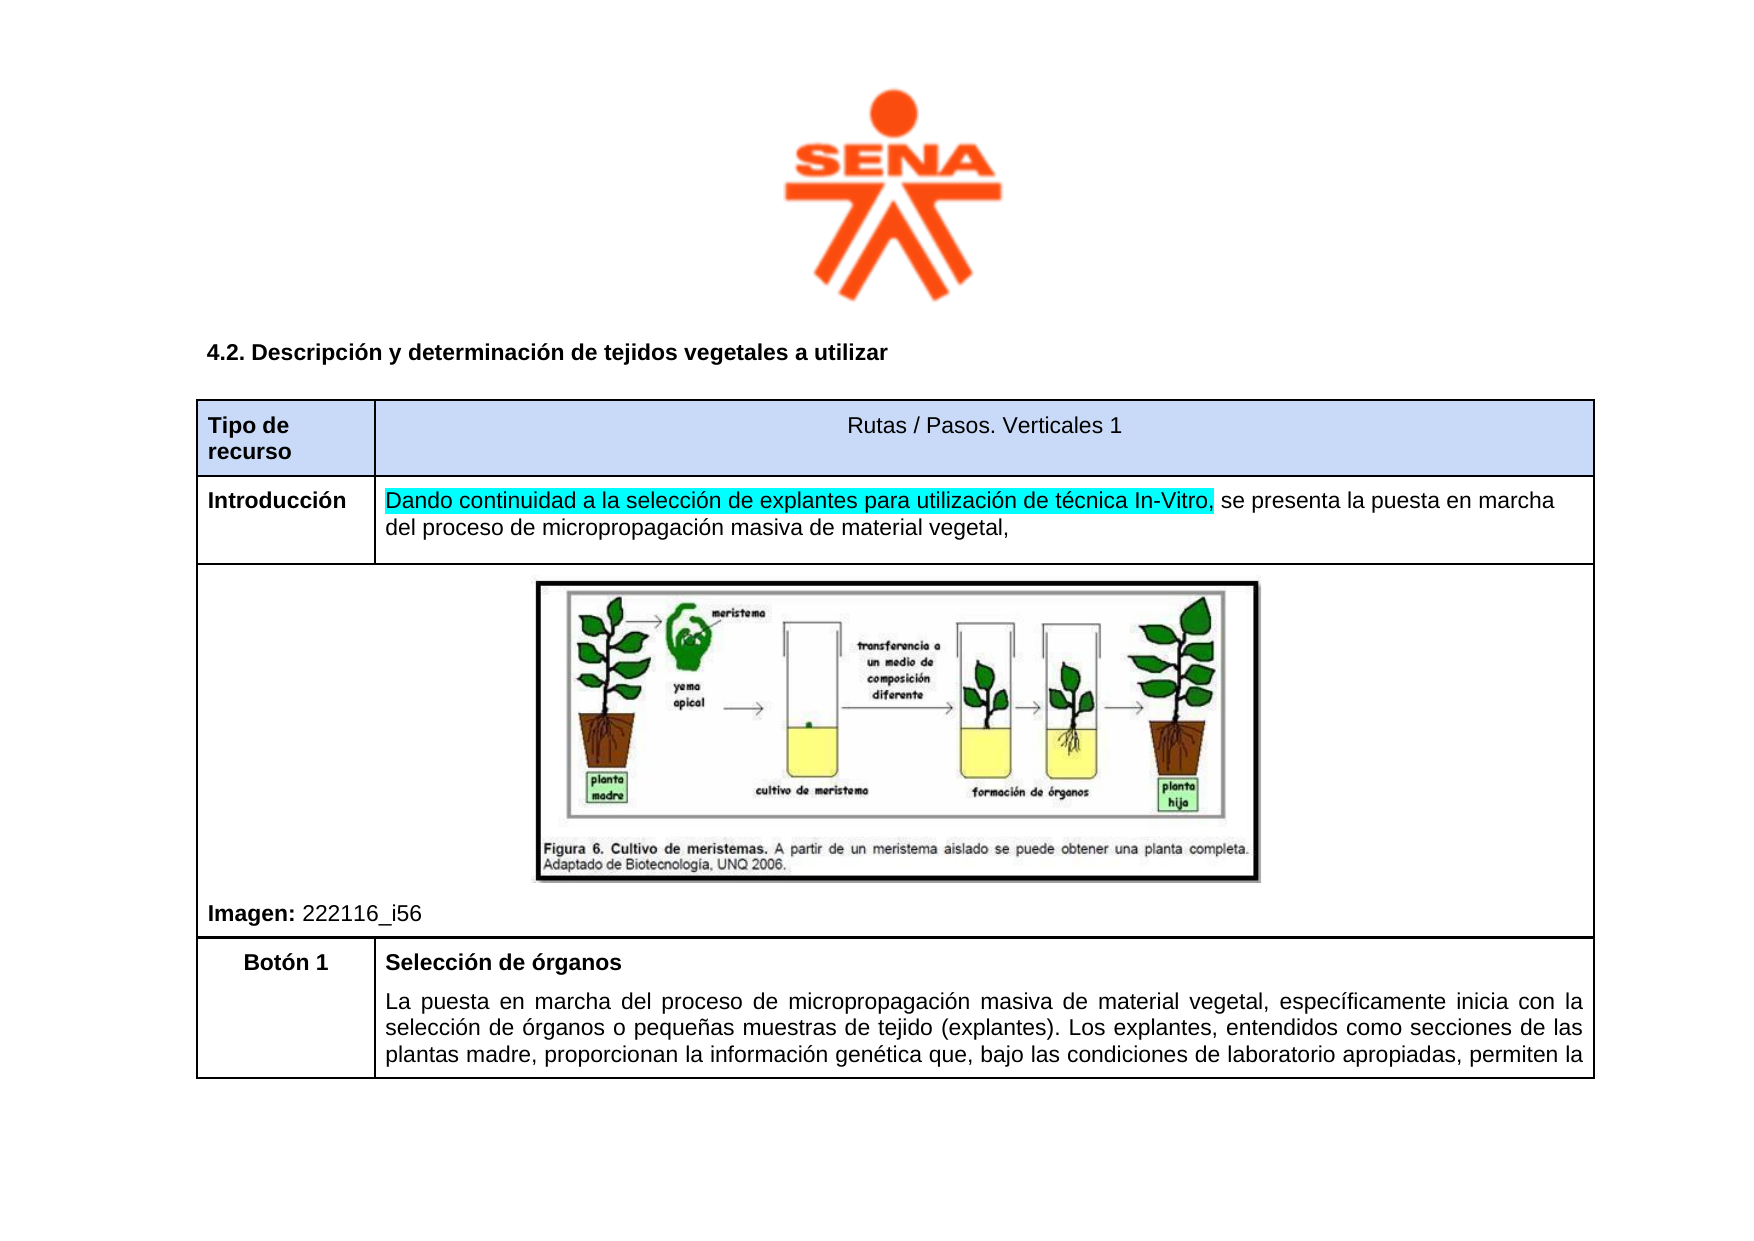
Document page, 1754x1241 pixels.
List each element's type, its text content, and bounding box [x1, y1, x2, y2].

table_cell Dando continuidad a la selección de explantes para utilización de técnica In-Vitro, se presenta la puesta en marcha del proceso de micropropagación masiva de material vegetal, [376, 477, 1593, 563]
table_cell Imagen: 222116_i56 [198, 565, 1593, 936]
picture [766, 75, 1018, 313]
text 4.2. Descripción y determinación de tejidos vegetales a utilizar [207, 339, 1577, 365]
table_header Rutas / Pasos. Verticales 1 [376, 401, 1593, 475]
table_cell Botón 1 [198, 939, 374, 1077]
table_cell Introducción [198, 477, 374, 563]
table_header Tipo de recurso [198, 401, 374, 475]
picture [530, 575, 1262, 883]
